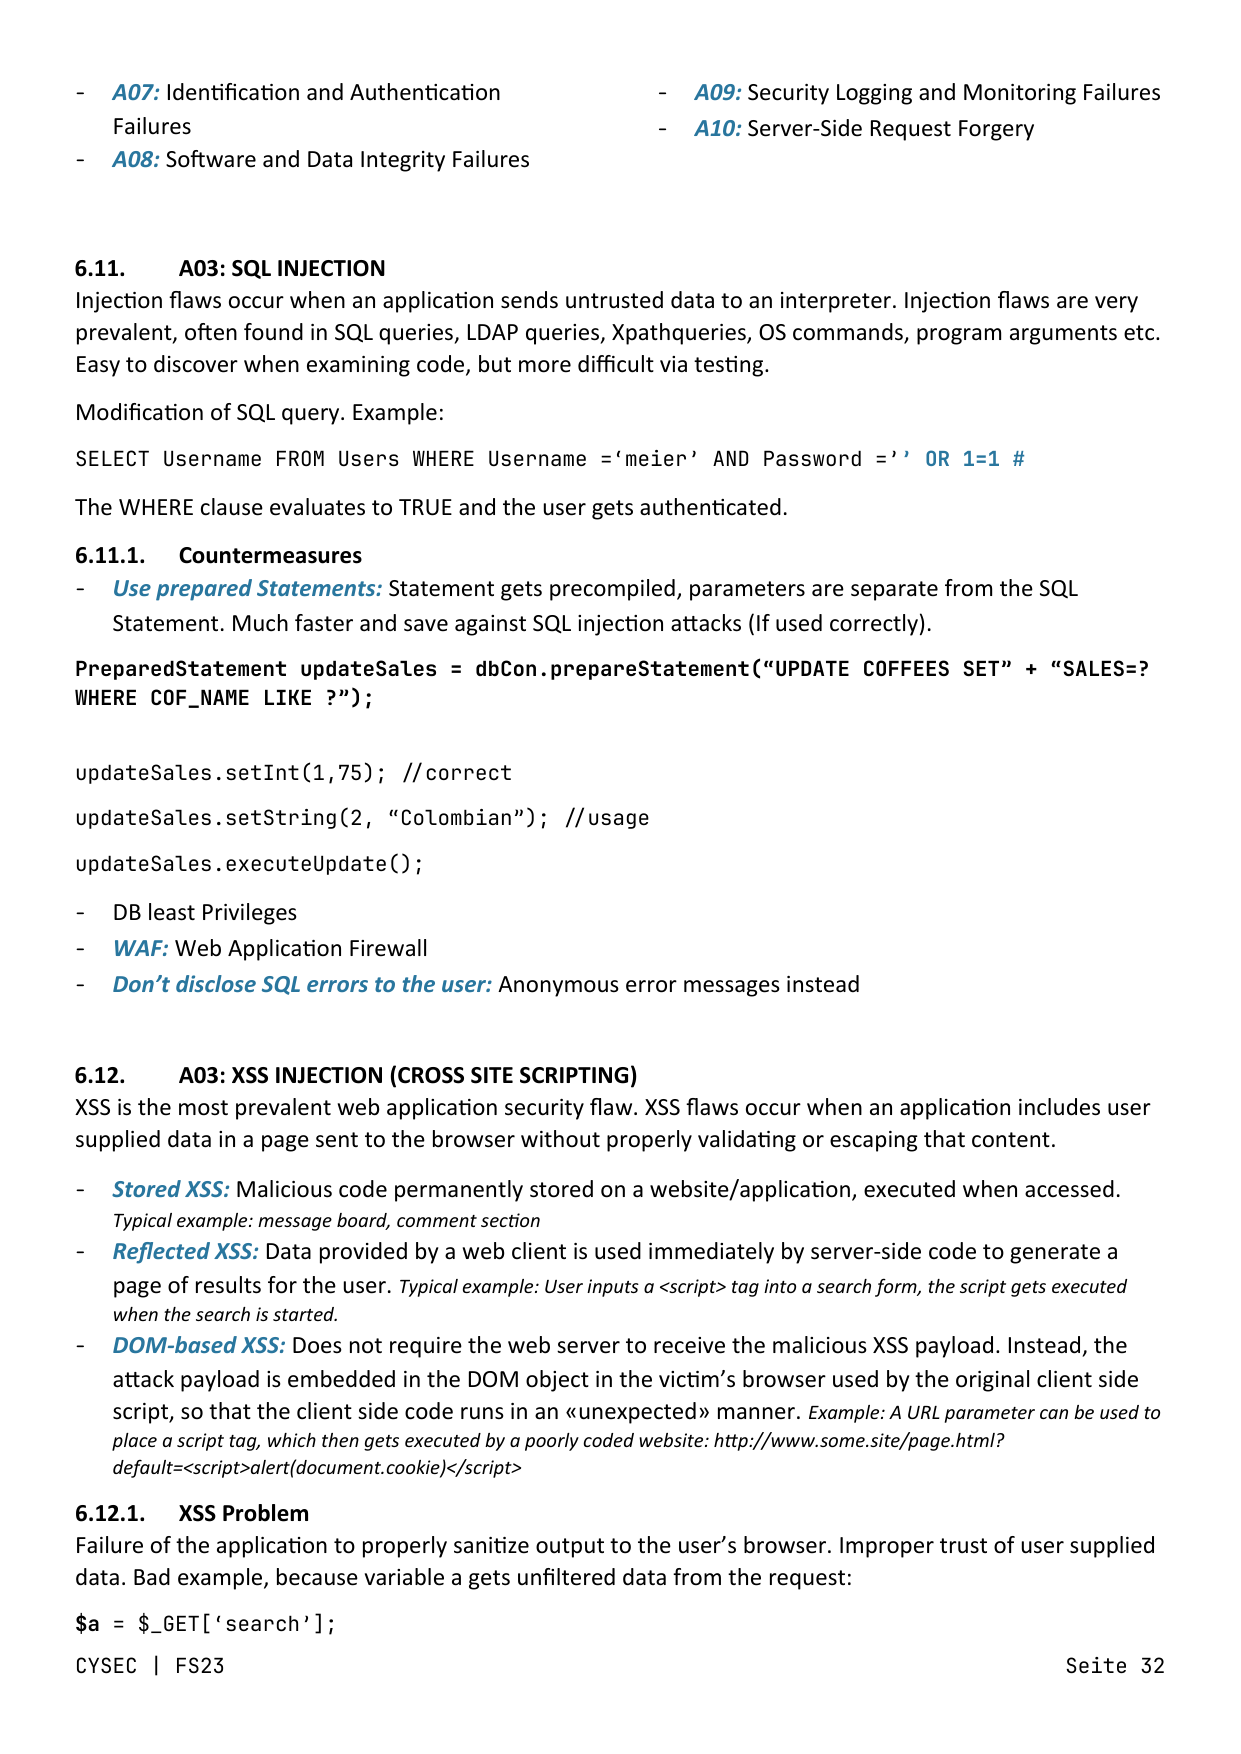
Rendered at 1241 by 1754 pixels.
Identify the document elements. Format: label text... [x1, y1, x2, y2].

text Stored XSS: Malicious code permanently stored on a website/application, executed when accessed. Typical example: message board, comment section [75, 1172, 1165, 1233]
text Don’t disclose SQL errors to the user: Anonymous error messages instead [75, 967, 1165, 1001]
text Use prepared Statements: Statement gets precompiled, parameters are separate from the SQL Statement. Much faster and save against SQL injection attacks (If used correctly). [75, 571, 1165, 637]
text $a = $_GET[‘search’]; [75, 1610, 1165, 1637]
text The WHERE clause evaluates to TRUE and the user gets authenticated. [75, 491, 1165, 521]
text Countermeasures [75, 539, 1165, 570]
text updateSales.setString(2, “Colombian”); //usage [75, 804, 1165, 832]
text Injection flaws occur when an application sends untrusted data to an interpreter. Injection flaws are very prevalent, often found in SQL queries, LDAP queries, Xpathqueries, OS commands, program arguments etc. Easy to discover when examining code, but more difficult via testing. [75, 284, 1165, 378]
text DB least Privileges [75, 895, 1165, 929]
text SELECT Username FROM Users WHERE Username =‘meier’ AND Password =’’ OR 1=1 # [75, 445, 1165, 473]
text A09: Security Logging and Monitoring Failures [657, 75, 1165, 109]
text A07: Identification and Authentication Failures [75, 75, 583, 141]
text XSS Problem [75, 1497, 1165, 1528]
subtitle A03: SQL Injection [74, 252, 1165, 282]
text A08: Software and Data Integrity Failures [75, 142, 583, 177]
text Modification of SQL query. Example: [75, 396, 1165, 427]
subtitle A03: XSS Injection (Cross Site Scripting) [74, 1059, 1165, 1090]
text updateSales.setInt(1,75); //correct [75, 759, 1165, 786]
text A10: Server-Side Request Forgery [657, 111, 1165, 145]
text WAF: Web Application Firewall [75, 931, 1165, 965]
text Failure of the application to properly sanitize output to the user’s browser. Improper trust of user supplied data. Bad example, because variable a gets unfiltered data from the request: [75, 1529, 1165, 1592]
text PreparedStatement updateSales = dbCon.prepareStatement(“UPDATE COFFEES SET” + “SALES=? WHERE COF_NAME LIKE ?”); [75, 655, 1165, 741]
text updateSales.executeUpdate(); [75, 850, 1165, 877]
text DOM-based XSS: Does not require the web server to receive the malicious XSS payload. Instead, the attack payload is embedded in the DOM object in the victim’s browser used by the original client side script, so that the client side code runs in an «unexpected» manner. Example: A URL parameter can be used to place a script tag, which then gets executed by a poorly coded website: http://www.some.site/page.html?default=<script>alert(document.cookie)</script> [75, 1328, 1165, 1479]
text Reflected XSS: Data provided by a web client is used immediately by server-side code to generate a page of results for the user. Typical example: User inputs a <script> tag into a search form, the script gets executed when the search is started. [75, 1234, 1165, 1327]
text XSS is the most prevalent web application security flaw. XSS flaws occur when an application includes user supplied data in a page sent to the browser without properly validating or escaping that content. [75, 1091, 1165, 1154]
